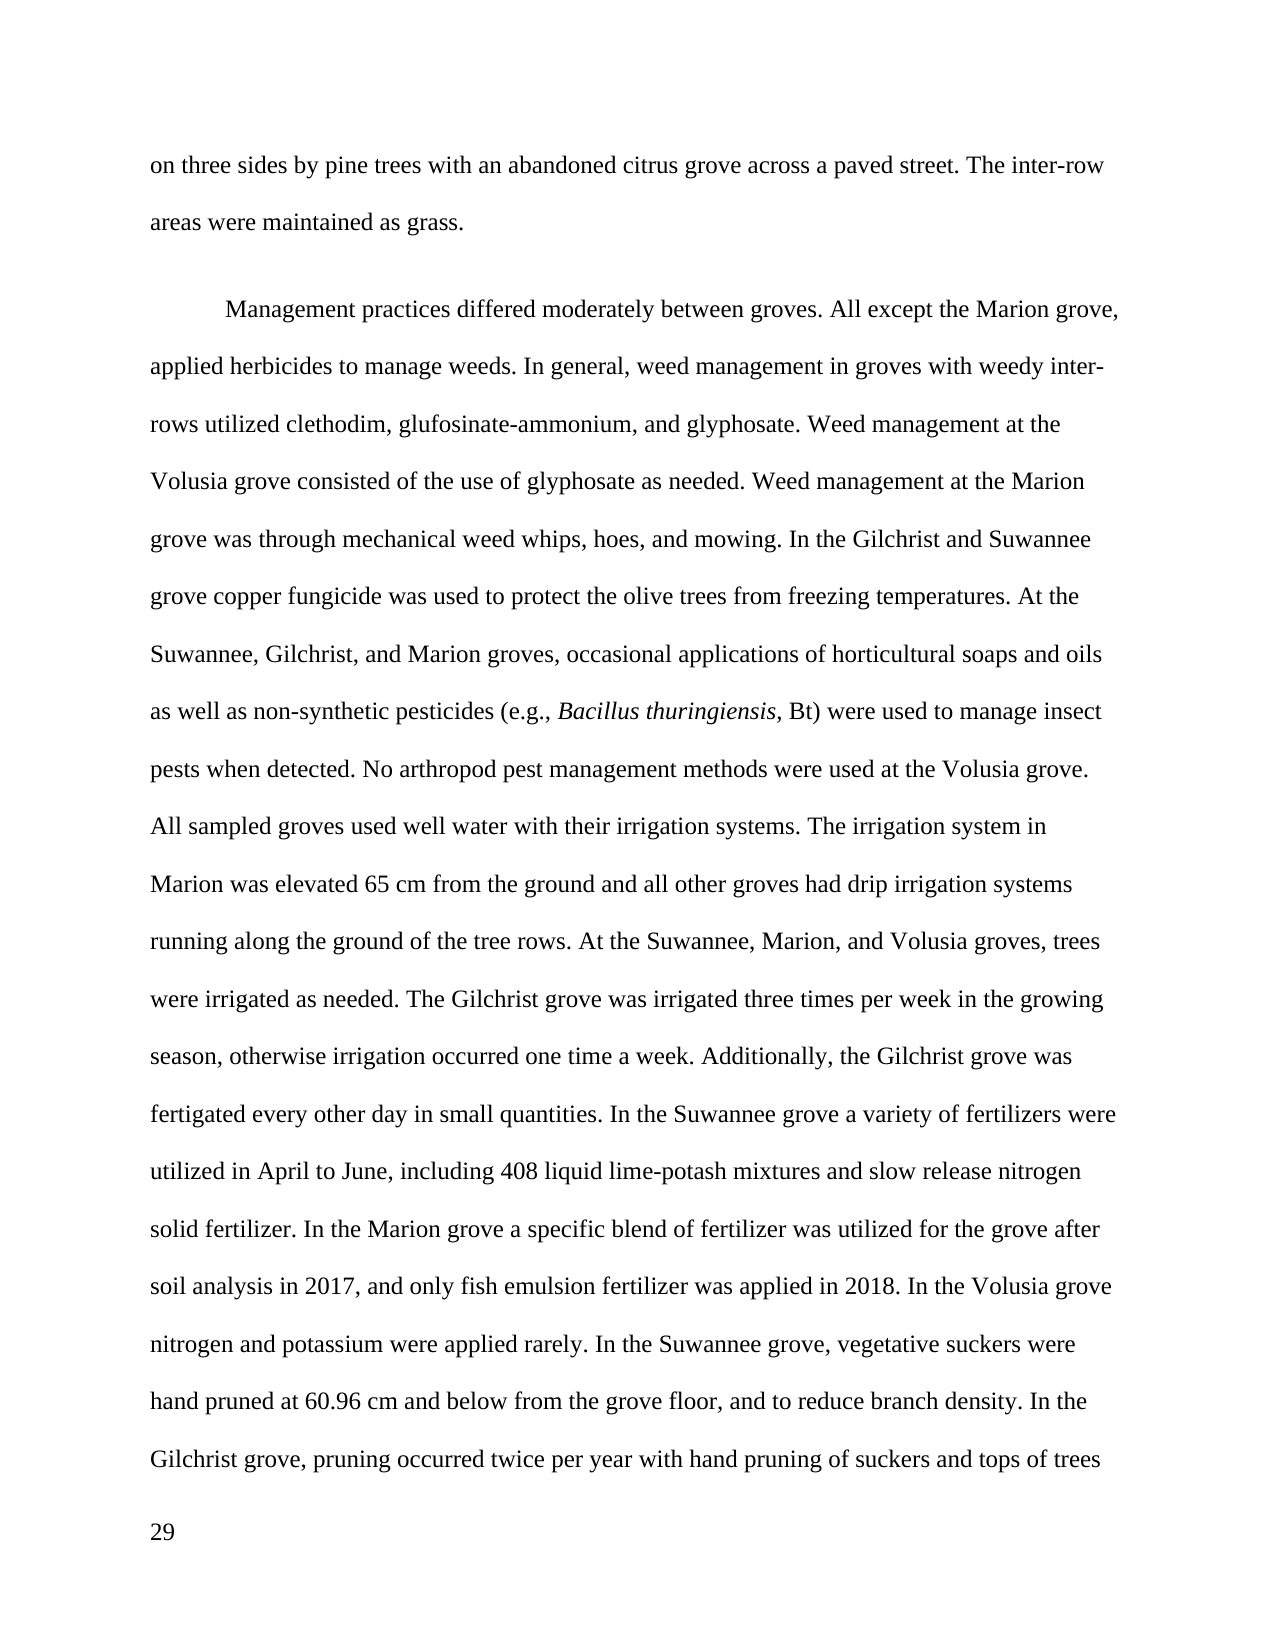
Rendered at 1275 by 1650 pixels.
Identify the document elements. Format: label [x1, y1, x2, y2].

text [150, 150, 1125, 294]
text [150, 351, 1125, 1472]
